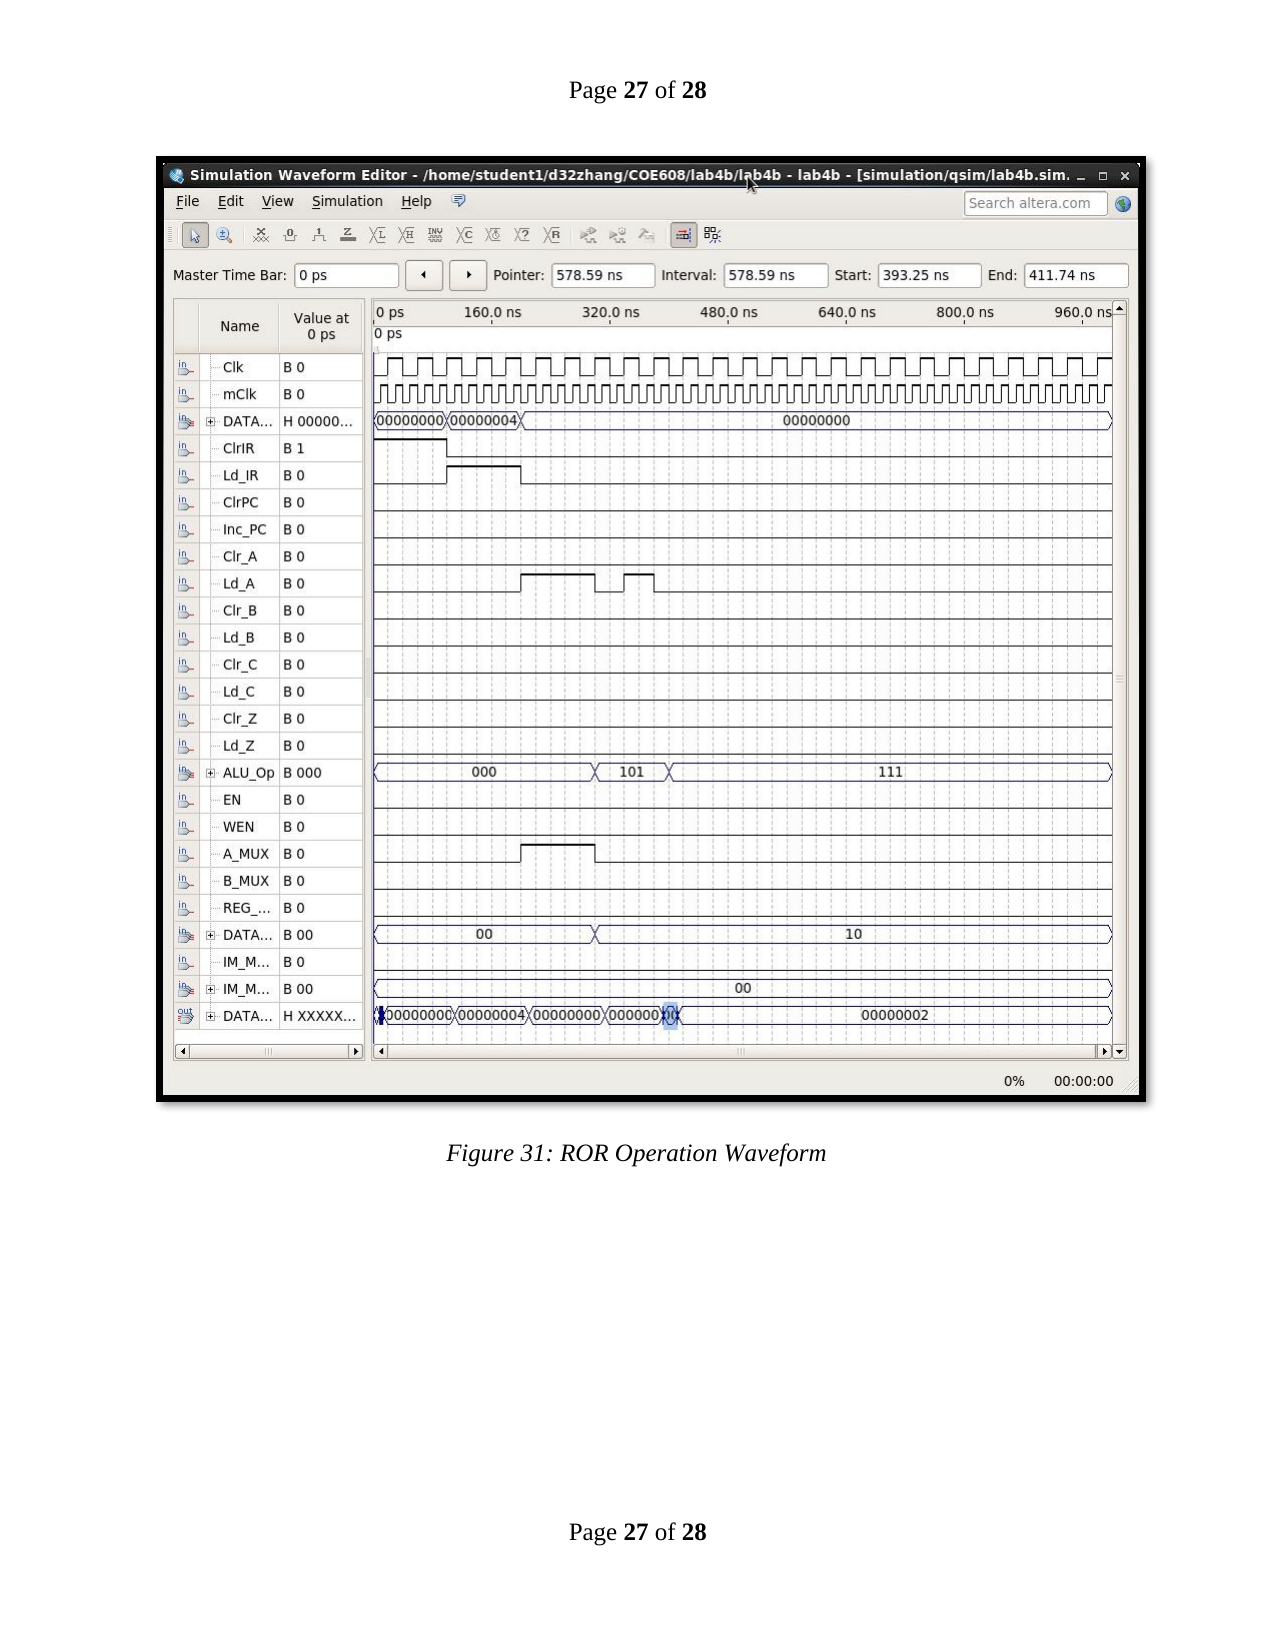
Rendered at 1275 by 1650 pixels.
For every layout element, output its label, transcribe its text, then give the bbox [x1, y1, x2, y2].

text Figure 31: ROR Operation Waveform [150, 1138, 1125, 1166]
picture [163, 163, 1140, 1096]
